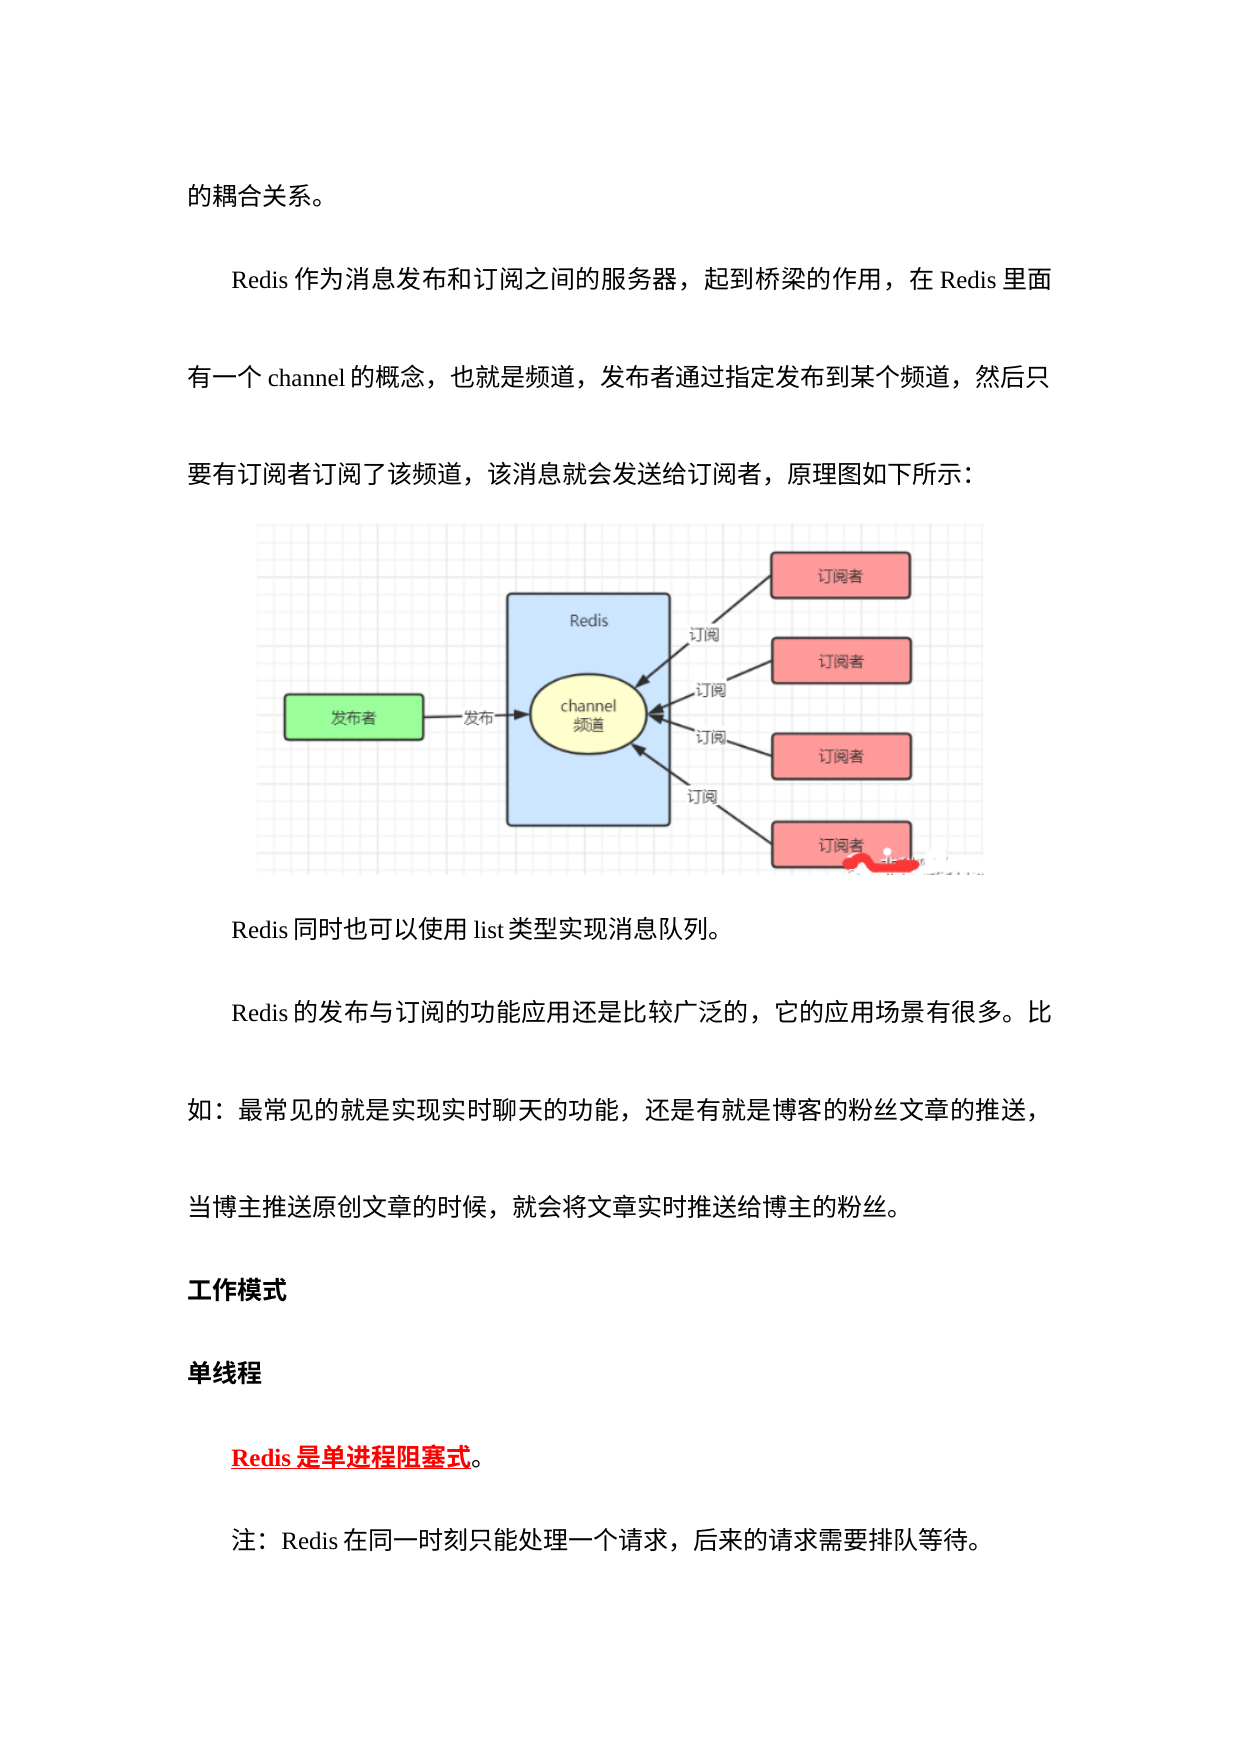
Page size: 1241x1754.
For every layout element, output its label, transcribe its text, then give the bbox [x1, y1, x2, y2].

text Redis是单进程阻塞式。 [187, 1423, 1053, 1488]
picture [256, 523, 984, 875]
subtitle 单线程 [187, 1339, 1053, 1404]
text 注：Redis在同一时刻只能处理一个请求，后来的请求需要排队等待。 [187, 1506, 1053, 1571]
text Redis同时也可以使用list类型实现消息队列。 [187, 895, 1053, 960]
text Redis的发布与订阅的功能应用还是比较广泛的，它的应用场景有很多。比如：最常见的就是实现实时聊天的功能，还是有就是博客的粉丝文章的推送，当博主推送原创文章的时候，就会将文章实时推送给博主的粉丝。 [187, 978, 1053, 1238]
subtitle 工作模式 [187, 1256, 1053, 1321]
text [187, 162, 1053, 227]
text Redis作为消息发布和订阅之间的服务器，起到桥梁的作用，在Redis里面有一个channel的概念，也就是频道，发布者通过指定发布到某个频道，然后只要有订阅者订阅了该频道，该消息就会发送给订阅者，原理图如下所示： [187, 245, 1053, 505]
